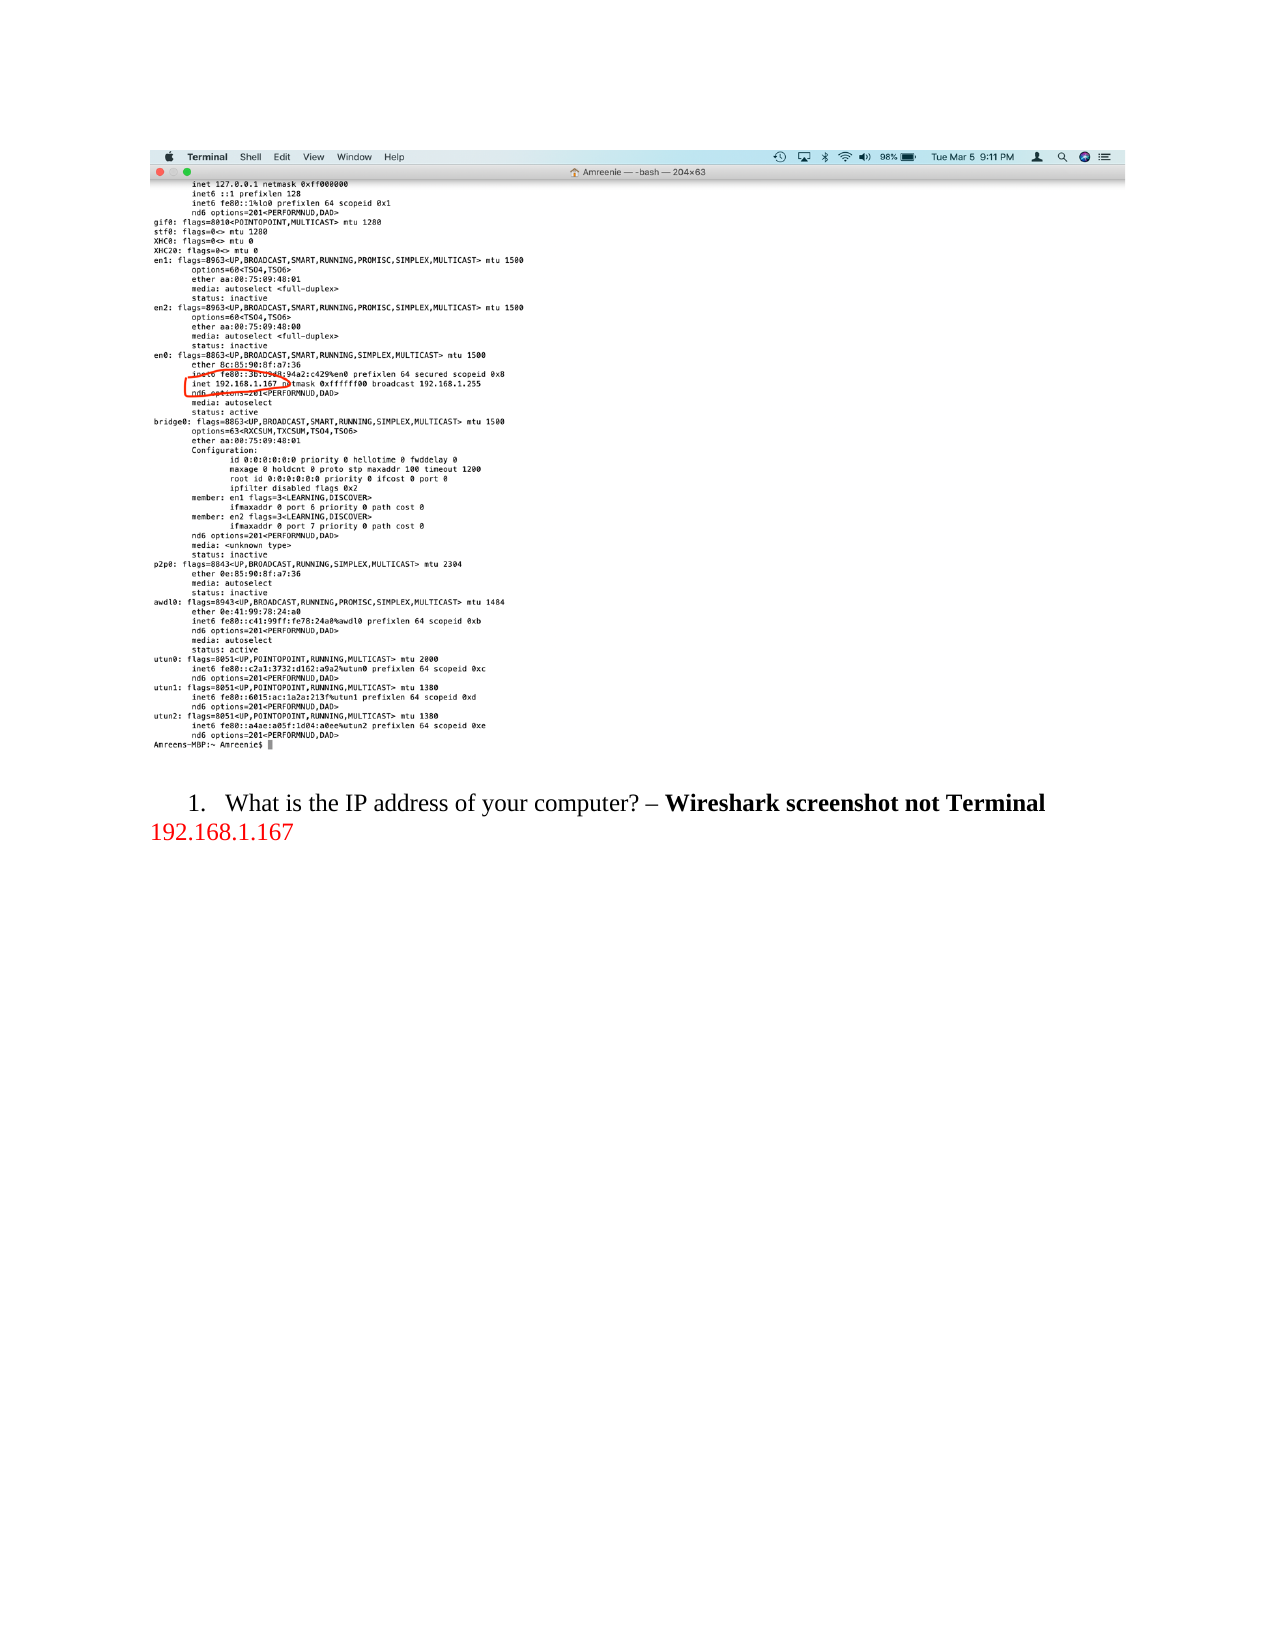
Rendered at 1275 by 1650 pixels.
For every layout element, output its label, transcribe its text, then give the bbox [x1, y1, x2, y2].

text 192.168.1.167 [150, 817, 1125, 846]
list What is the IP address of your computer? – Wireshark screenshot not Terminal [187, 788, 1125, 817]
picture [150, 150, 1125, 760]
